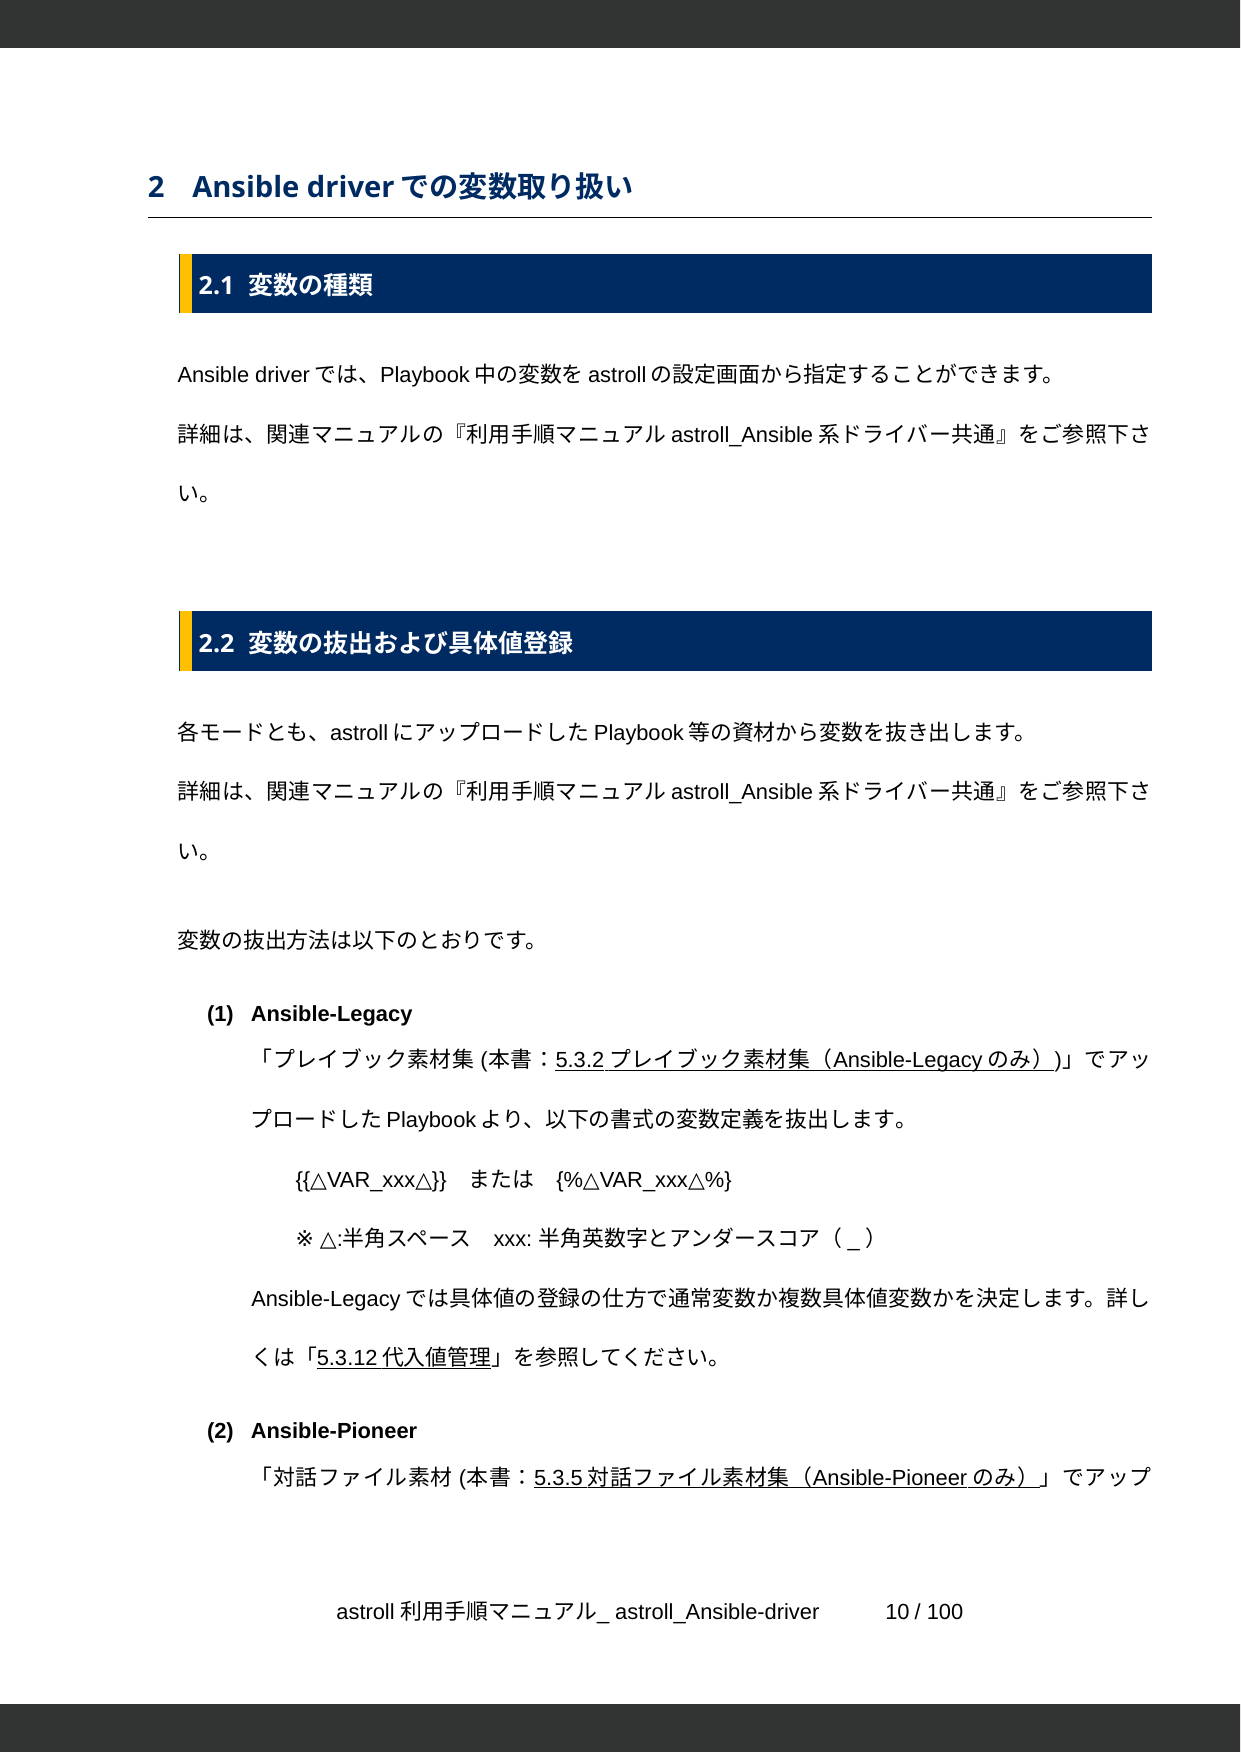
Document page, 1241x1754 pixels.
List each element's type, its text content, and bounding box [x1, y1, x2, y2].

list {{△VAR_xxx△}} または {%△VAR_xxx△%} [295, 1148, 1152, 1207]
list Ansible-Legacyでは具体値の登録の仕方で通常変数か複数具体値変数かを決定します。詳しくは「5.3.12代入値管理」を参照してください。 [251, 1267, 1152, 1386]
picture [0, 0, 1241, 48]
text Ansible driverでは、Playbook中の変数をastrollの設定画面から指定することができます。 [177, 343, 1152, 403]
text 詳細は、関連マニュアルの『利用手順マニュアルastroll_Ansible系ドライバー共通』をご参照下さい。 [177, 403, 1152, 522]
subtitle Ansible driverでの変数取り扱い [148, 155, 1152, 217]
subtitle 変数の種類 [192, 254, 1152, 313]
list ※ △:半角スペース xxx: 半角英数字とアンダースコア（ _ ） [295, 1207, 1152, 1267]
subtitle 変数の抜出および具体値登録 [192, 611, 1152, 671]
text 変数の抜出方法は以下のとおりです。 [177, 909, 1152, 969]
text Ansible-Legacy 「プレイブック素材集 (本書：5.3.2プレイブック素材集（Ansible-Legacyのみ）)」でアップロードしたPlaybookより、以下の書式の変数定義を抜出します。 [207, 999, 1152, 1148]
text 各モードとも、astrollにアップロードしたPlaybook等の資材から変数を抜き出します。 詳細は、関連マニュアルの『利用手順マニュアルastroll_Ansible系ドライバー共通』をご参照下さい。 [177, 701, 1152, 879]
picture [0, 1704, 1241, 1752]
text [207, 1416, 1152, 1505]
